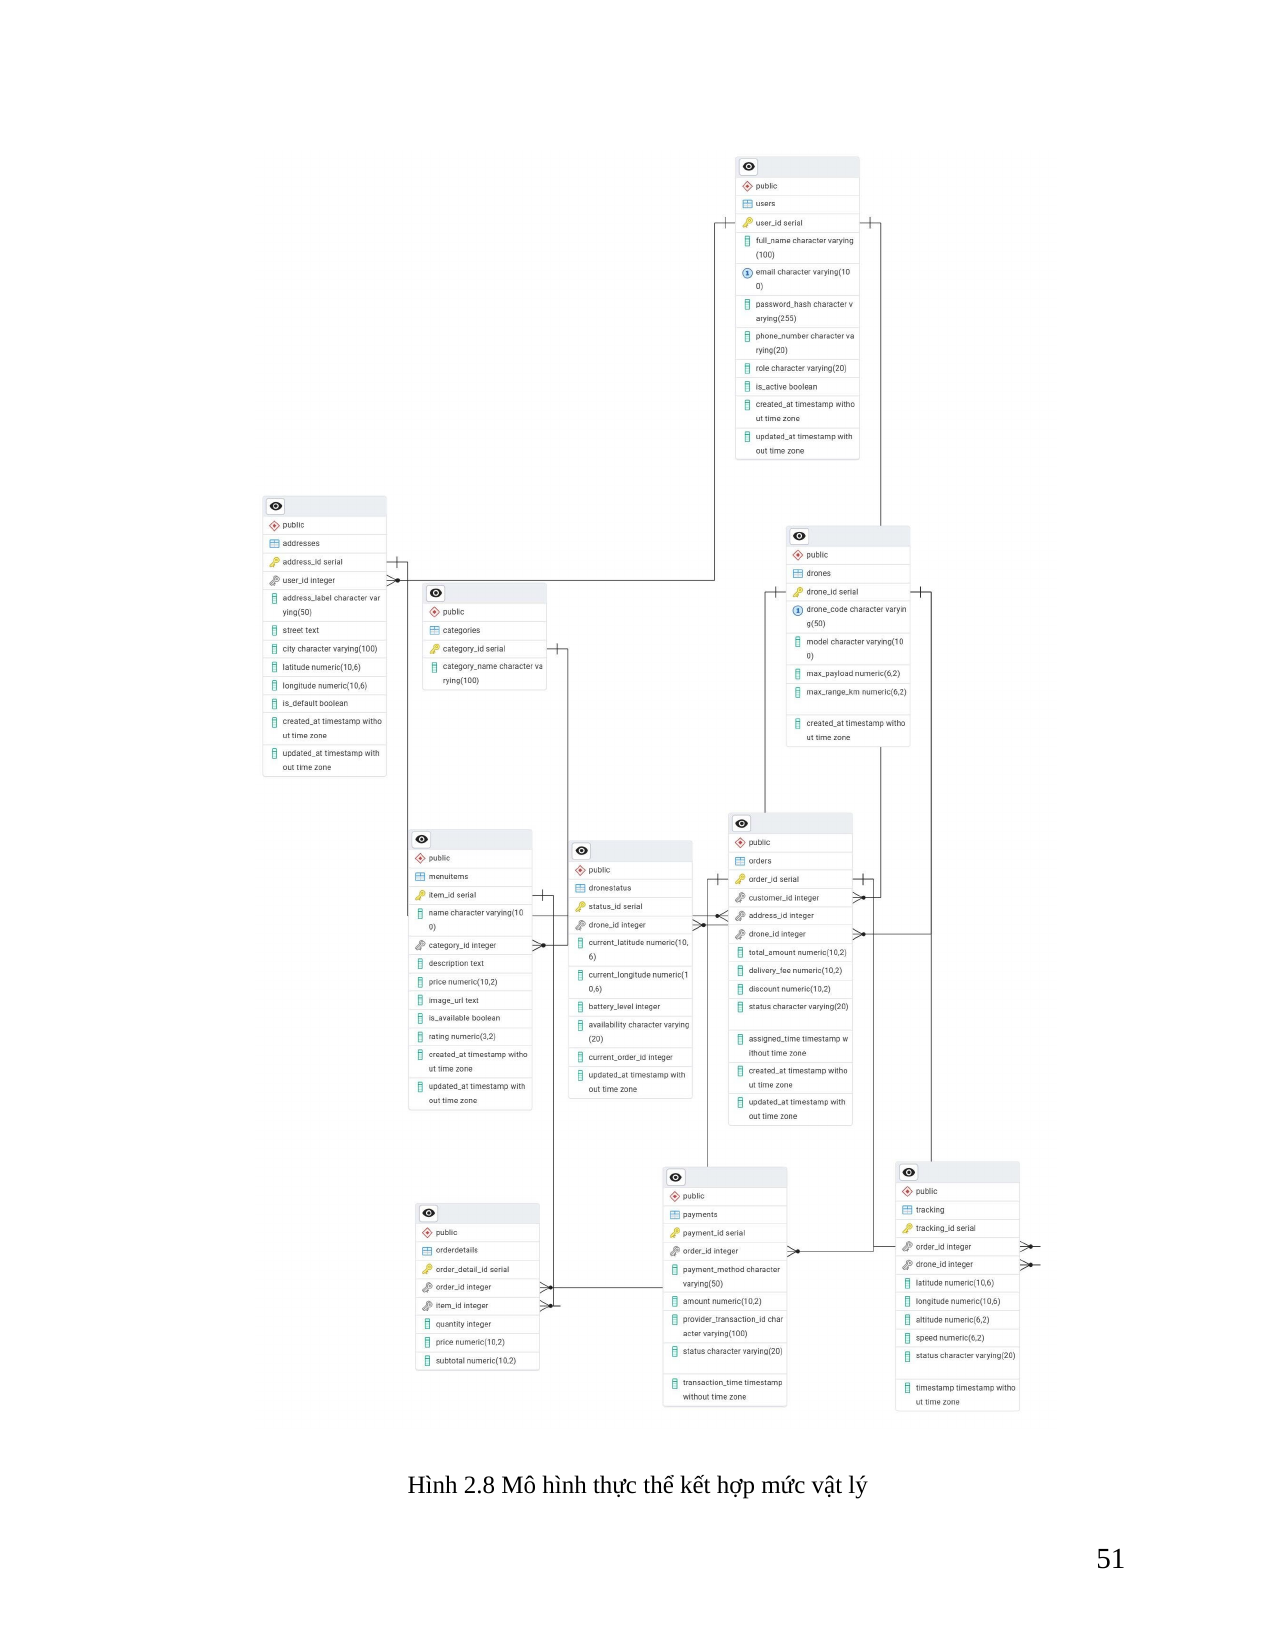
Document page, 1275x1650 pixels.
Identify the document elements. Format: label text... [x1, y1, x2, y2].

text Hình 2.8 Mô hình thực thể kết hợp mức vật lý [150, 1470, 1125, 1499]
picture [255, 150, 1058, 1429]
